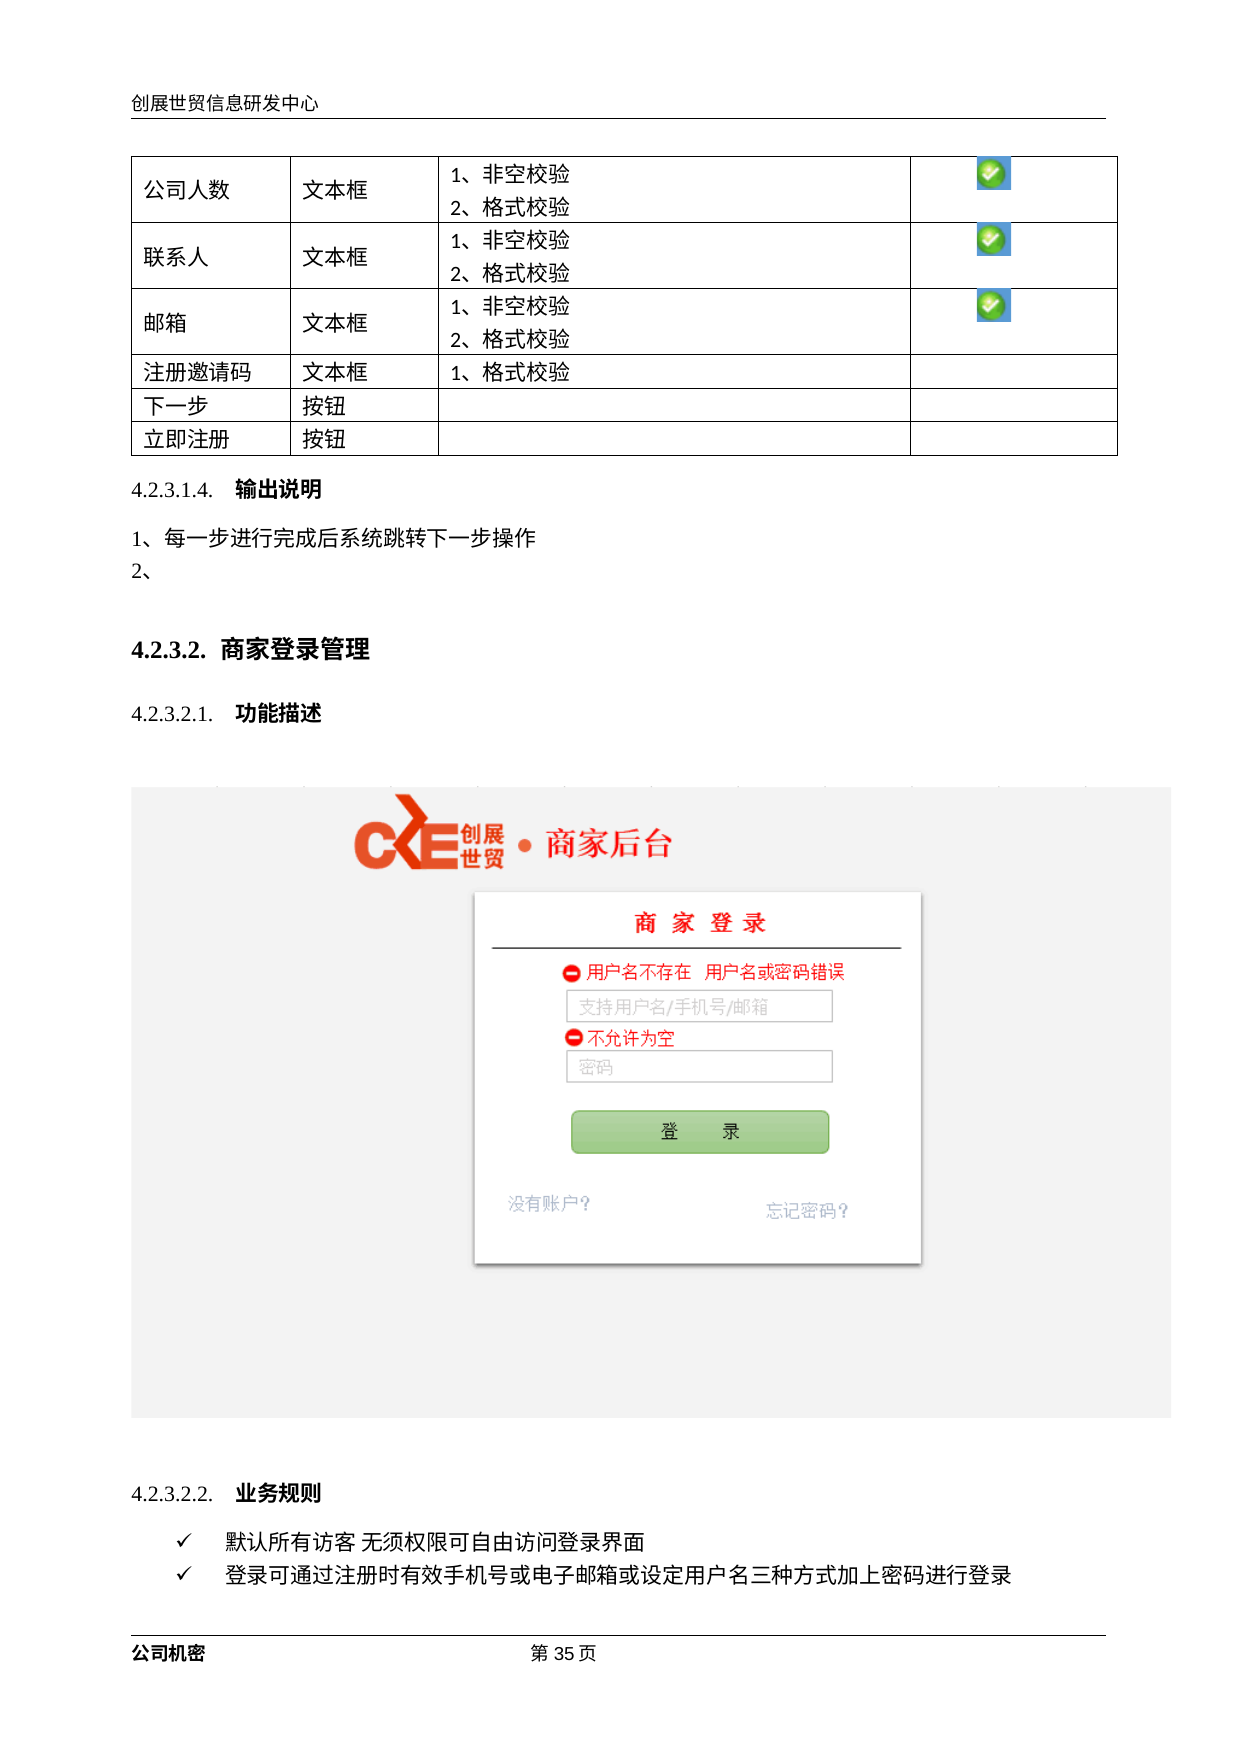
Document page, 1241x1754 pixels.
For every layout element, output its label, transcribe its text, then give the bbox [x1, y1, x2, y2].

list 登录可通过注册时有效手机号或电子邮箱或设定用户名三种方式加上密码进行登录 [175, 1570, 1106, 1603]
picture [131, 799, 1172, 1431]
subtitle 商家登录管理 [131, 615, 1106, 680]
table_cell [911, 355, 1117, 387]
picture [976, 288, 1012, 322]
subtitle 输出说明 [131, 472, 1106, 504]
table_cell [911, 389, 1117, 421]
table_cell [439, 422, 910, 454]
picture [976, 222, 1012, 256]
table_cell 1、非空校验 2、格式校验 [439, 223, 910, 288]
table_cell 邮箱 [132, 289, 290, 354]
table_cell 1、非空校验 2、格式校验 [439, 157, 910, 222]
table_cell 文本框 [291, 223, 438, 288]
picture [976, 156, 1012, 190]
text 1、每一步进行完成后系统跳转下一步操作 [131, 521, 1106, 553]
table_cell 联系人 [132, 223, 290, 288]
table_cell 公司人数 [132, 157, 290, 222]
table_cell [911, 157, 1117, 222]
table_cell 按钮 [291, 389, 438, 421]
table_cell 下一步 [132, 389, 290, 421]
text 2、 [131, 553, 1106, 586]
table_cell 1、非空校验 2、格式校验 [439, 289, 910, 354]
table_cell 注册邀请码 [132, 355, 290, 387]
table_cell [911, 223, 1117, 288]
table_cell 文本框 [291, 355, 438, 387]
table_cell [911, 289, 1117, 354]
table_cell [439, 389, 910, 421]
table_cell [911, 422, 1117, 454]
subtitle 业务规则 [131, 1489, 1106, 1521]
table_cell 按钮 [291, 422, 438, 454]
table_cell 文本框 [291, 157, 438, 222]
table_cell 立即注册 [132, 422, 290, 454]
list 默认所有访客 无须权限可自由访问登录界面 [175, 1538, 1106, 1570]
table_cell 文本框 [291, 289, 438, 354]
subtitle 功能描述 [131, 709, 1106, 741]
table_cell 1、格式校验 [439, 355, 910, 387]
